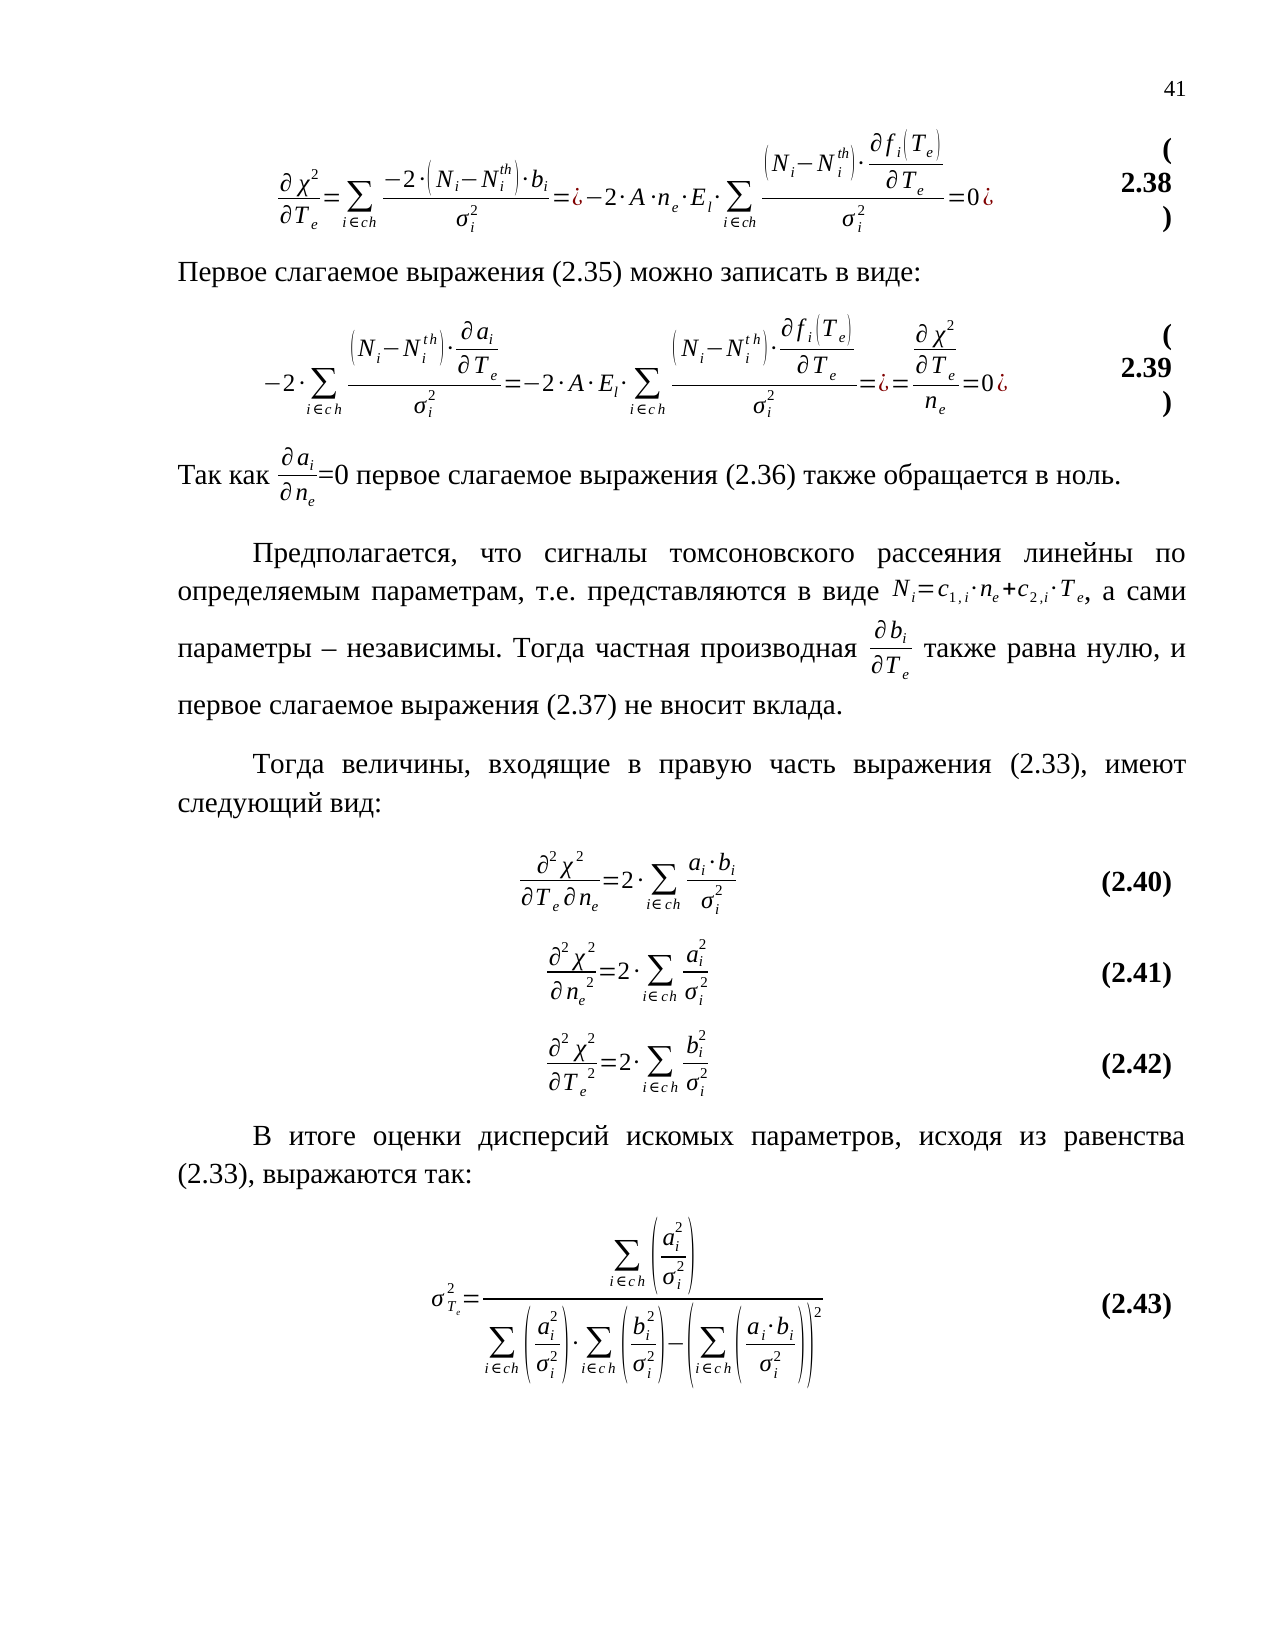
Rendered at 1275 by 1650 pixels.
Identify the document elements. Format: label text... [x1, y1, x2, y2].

table_cell (2.9) [1090, 935, 1183, 1027]
text Тогда величины, входящие в правую часть выражения (2.1), имеют следующий вид: [177, 746, 1186, 818]
table_header [166, 844, 1090, 935]
table_cell (2.10) [1090, 1027, 1183, 1118]
text В итоге оценки дисперсий искомых параметров, исходя из равенства (2.1), выражаются так: [177, 1118, 1186, 1190]
table_cell [166, 1027, 1090, 1118]
table_header [166, 1216, 1090, 1407]
table_header [166, 128, 1104, 254]
table_header (2.6) [1104, 128, 1183, 254]
table_header [166, 313, 1104, 439]
text Первое слагаемое выражения (2.3) можно записать в виде: [177, 254, 1186, 287]
table_header (2.7) [1104, 313, 1183, 439]
text Предполагается, что сигналы томсоновского рассеяния линейны по определяемым параметрам, т.е. представляются в виде , а сами параметры – независимы. Тогда частная производная также равна нулю, и первое слагаемое выражения (2.5) не вносит вклада. [177, 535, 1186, 721]
table_header (2.11) [1090, 1216, 1183, 1407]
table_cell [166, 935, 1090, 1027]
table_header (2.8) [1090, 844, 1183, 935]
text Так как =0 первое слагаемое выражения (2.4) также обращается в ноль. [177, 439, 1186, 509]
